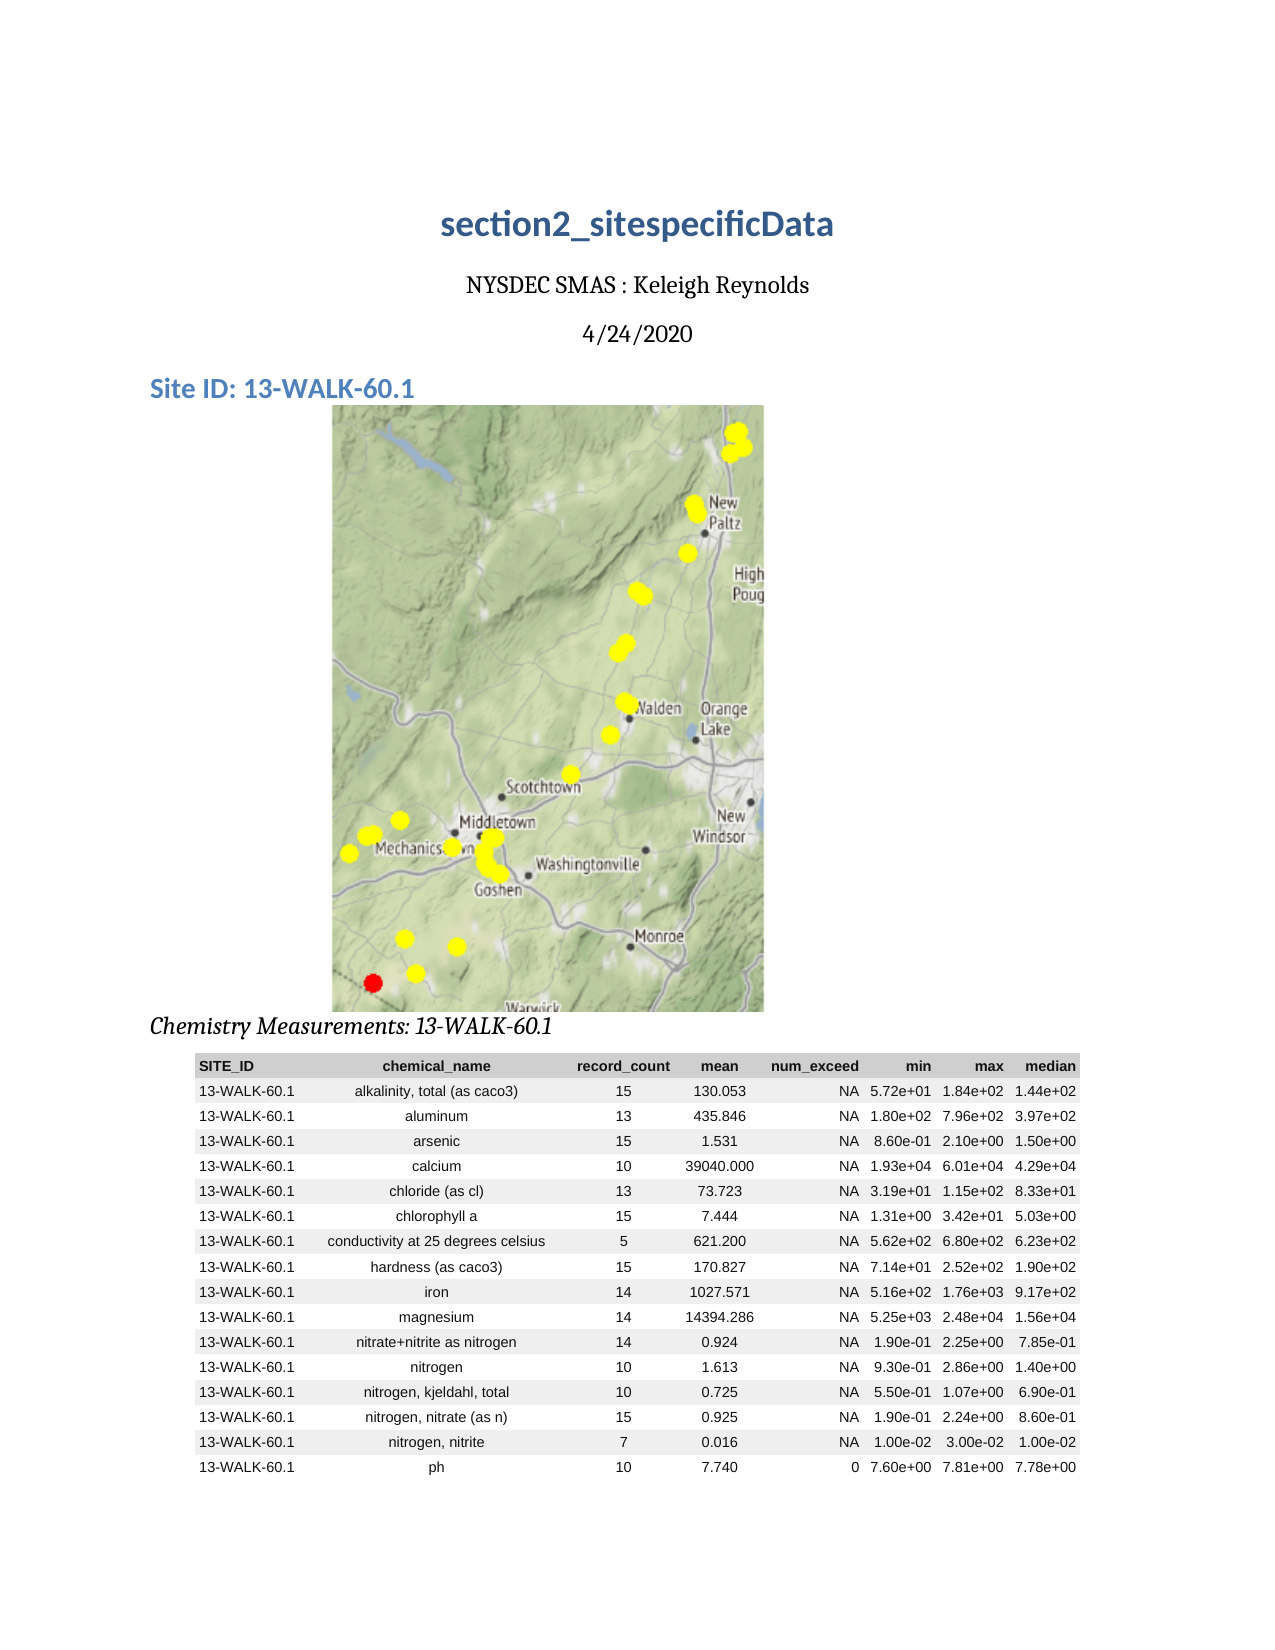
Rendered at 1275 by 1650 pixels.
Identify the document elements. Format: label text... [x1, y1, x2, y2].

table_cell 2.86e+00 [936, 1355, 1008, 1379]
table_cell 0.725 [676, 1380, 764, 1405]
table_cell 1.00e-02 [863, 1430, 936, 1455]
table_header max [936, 1053, 1008, 1078]
table_cell 1.56e+04 [1008, 1304, 1080, 1329]
table_cell NA [764, 1405, 863, 1430]
table_cell 7.444 [676, 1204, 764, 1229]
table_header mean [676, 1053, 764, 1078]
table_cell 9.17e+02 [1008, 1279, 1080, 1304]
table_cell 5.62e+02 [863, 1229, 936, 1254]
table_cell NA [764, 1204, 863, 1229]
table_cell 14 [571, 1304, 676, 1329]
table_cell iron [302, 1279, 571, 1304]
table_cell 0.016 [676, 1430, 764, 1455]
table_cell NA [764, 1254, 863, 1279]
table_cell alkalinity, total (as caco3) [302, 1078, 571, 1103]
table_cell 14394.286 [676, 1304, 764, 1329]
table_cell NA [764, 1304, 863, 1329]
table_cell 1.80e+02 [863, 1104, 936, 1128]
table_cell 7.78e+00 [1008, 1455, 1080, 1480]
table_cell 170.827 [676, 1254, 764, 1279]
table_header min [863, 1053, 936, 1078]
table_cell 15 [571, 1078, 676, 1103]
picture [168, 405, 927, 1012]
table_cell 1.90e-01 [863, 1329, 936, 1354]
table_cell 13-WALK-60.1 [195, 1329, 302, 1354]
table_cell 10 [571, 1355, 676, 1379]
table_cell NA [764, 1179, 863, 1204]
table_cell calcium [302, 1154, 571, 1179]
table_cell NA [764, 1430, 863, 1455]
table_cell NA [764, 1229, 863, 1254]
table_cell 1.15e+02 [936, 1179, 1008, 1204]
text NYSDEC SMAS : Keleigh Reynolds [150, 271, 1125, 299]
table_cell 1.31e+00 [863, 1204, 936, 1229]
table_cell 9.30e-01 [863, 1355, 936, 1379]
table_cell 15 [571, 1405, 676, 1430]
table_cell 13-WALK-60.1 [195, 1355, 302, 1379]
table_cell 2.25e+00 [936, 1329, 1008, 1354]
table_cell 7.60e+00 [863, 1455, 936, 1480]
table_header SITE_ID [195, 1053, 302, 1078]
table_cell 73.723 [676, 1179, 764, 1204]
table_cell ph [302, 1455, 571, 1480]
table_cell 6.23e+02 [1008, 1229, 1080, 1254]
table_cell 13-WALK-60.1 [195, 1455, 302, 1480]
table_cell 2.10e+00 [936, 1129, 1008, 1154]
table_cell 1.40e+00 [1008, 1355, 1080, 1379]
table_cell 130.053 [676, 1078, 764, 1103]
table_cell 1.76e+03 [936, 1279, 1008, 1304]
table_header median [1008, 1053, 1080, 1078]
table_header chemical_name [302, 1053, 571, 1078]
table_cell magnesium [302, 1304, 571, 1329]
table_cell 13-WALK-60.1 [195, 1179, 302, 1204]
table_cell 1.00e-02 [1008, 1430, 1080, 1455]
table_cell 2.48e+04 [936, 1304, 1008, 1329]
table_cell NA [764, 1329, 863, 1354]
table_cell 2.24e+00 [936, 1405, 1008, 1430]
table_cell 10 [571, 1154, 676, 1179]
table_cell 13-WALK-60.1 [195, 1078, 302, 1103]
table_cell 13-WALK-60.1 [195, 1129, 302, 1154]
table_cell NA [764, 1380, 863, 1405]
table_cell 1.93e+04 [863, 1154, 936, 1179]
table_cell 3.42e+01 [936, 1204, 1008, 1229]
table_cell 13-WALK-60.1 [195, 1254, 302, 1279]
table_cell 1.613 [676, 1355, 764, 1379]
table_cell 7.740 [676, 1455, 764, 1480]
table_cell 15 [571, 1254, 676, 1279]
table_cell 621.200 [676, 1229, 764, 1254]
table_cell 7.85e-01 [1008, 1329, 1080, 1354]
text Chemistry Measurements: 13-WALK-60.1 [150, 1012, 1125, 1041]
table_cell NA [764, 1078, 863, 1103]
table_cell 13 [571, 1104, 676, 1128]
text 4/24/2020 [150, 320, 1125, 349]
table_cell 7 [571, 1430, 676, 1455]
table_cell 6.80e+02 [936, 1229, 1008, 1254]
table_cell 1027.571 [676, 1279, 764, 1304]
table_cell nitrate+nitrite as nitrogen [302, 1329, 571, 1354]
table_cell chlorophyll a [302, 1204, 571, 1229]
table_cell 1.84e+02 [936, 1078, 1008, 1103]
table_cell 13-WALK-60.1 [195, 1430, 302, 1455]
table_cell 2.52e+02 [936, 1254, 1008, 1279]
table_cell 1.50e+00 [1008, 1129, 1080, 1154]
table_cell aluminum [302, 1104, 571, 1128]
table_cell 8.60e-01 [1008, 1405, 1080, 1430]
table_cell 3.00e-02 [936, 1430, 1008, 1455]
table_cell 5.03e+00 [1008, 1204, 1080, 1229]
table_cell 14 [571, 1329, 676, 1354]
table_cell 1.531 [676, 1129, 764, 1154]
table_cell 13-WALK-60.1 [195, 1204, 302, 1229]
table_cell 14 [571, 1279, 676, 1304]
table_cell 435.846 [676, 1104, 764, 1128]
table_cell 13-WALK-60.1 [195, 1154, 302, 1179]
table_cell 3.19e+01 [863, 1179, 936, 1204]
table_header num_exceed [764, 1053, 863, 1078]
table_cell 13 [571, 1179, 676, 1204]
table_cell 1.07e+00 [936, 1380, 1008, 1405]
table_cell NA [764, 1355, 863, 1379]
table_cell 5 [571, 1229, 676, 1254]
table_cell nitrogen, nitrate (as n) [302, 1405, 571, 1430]
table_cell 1.44e+02 [1008, 1078, 1080, 1103]
table_cell 39040.000 [676, 1154, 764, 1179]
table_cell 5.50e-01 [863, 1380, 936, 1405]
table_cell 1.90e-01 [863, 1405, 936, 1430]
table_cell arsenic [302, 1129, 571, 1154]
table_cell 13-WALK-60.1 [195, 1405, 302, 1430]
table_cell 7.14e+01 [863, 1254, 936, 1279]
table_cell nitrogen [302, 1355, 571, 1379]
table_cell 13-WALK-60.1 [195, 1380, 302, 1405]
table_cell 10 [571, 1455, 676, 1480]
table_cell 0.925 [676, 1405, 764, 1430]
table_cell 5.16e+02 [863, 1279, 936, 1304]
table_cell 7.96e+02 [936, 1104, 1008, 1128]
table_cell 3.97e+02 [1008, 1104, 1080, 1128]
table_cell chloride (as cl) [302, 1179, 571, 1204]
table_cell 13-WALK-60.1 [195, 1304, 302, 1329]
table_cell 0 [764, 1455, 863, 1480]
table_cell hardness (as caco3) [302, 1254, 571, 1279]
table_cell 5.72e+01 [863, 1078, 936, 1103]
table_cell 4.29e+04 [1008, 1154, 1080, 1179]
table_cell conductivity at 25 degrees celsius [302, 1229, 571, 1254]
table_cell 1.90e+02 [1008, 1254, 1080, 1279]
table_cell 8.60e-01 [863, 1129, 936, 1154]
table_cell 0.924 [676, 1329, 764, 1354]
table_cell 5.25e+03 [863, 1304, 936, 1329]
table_cell 6.90e-01 [1008, 1380, 1080, 1405]
table_cell 15 [571, 1204, 676, 1229]
table_cell NA [764, 1129, 863, 1154]
title section2_sitespecificData [150, 200, 1125, 246]
table_cell 8.33e+01 [1008, 1179, 1080, 1204]
table_cell nitrogen, nitrite [302, 1430, 571, 1455]
table_cell NA [764, 1154, 863, 1179]
table_cell nitrogen, kjeldahl, total [302, 1380, 571, 1405]
table_cell 7.81e+00 [936, 1455, 1008, 1480]
table_cell 6.01e+04 [936, 1154, 1008, 1179]
table_cell NA [764, 1104, 863, 1128]
table_cell 13-WALK-60.1 [195, 1104, 302, 1128]
table_cell 10 [571, 1380, 676, 1405]
table_cell 13-WALK-60.1 [195, 1279, 302, 1304]
table_header record_count [571, 1053, 676, 1078]
table_cell 15 [571, 1129, 676, 1154]
table_cell NA [764, 1279, 863, 1304]
table_cell 13-WALK-60.1 [195, 1229, 302, 1254]
